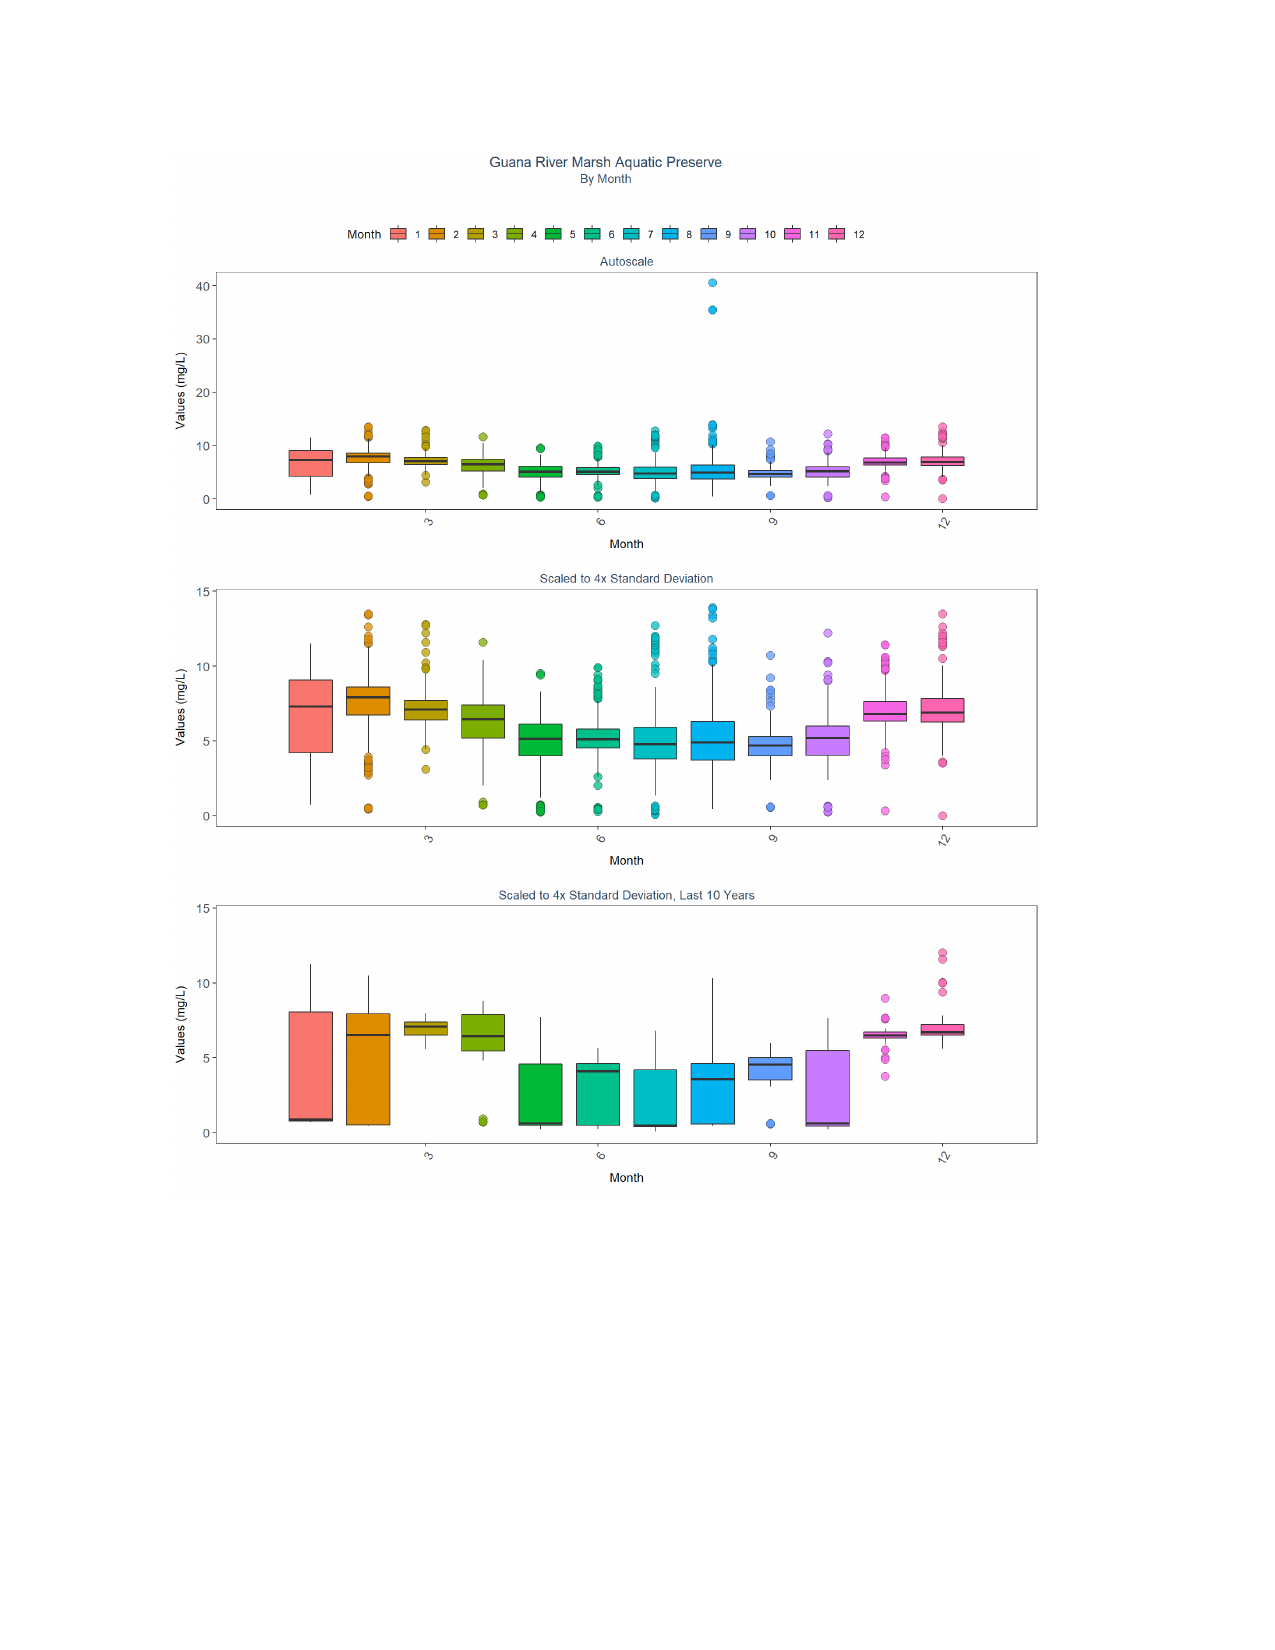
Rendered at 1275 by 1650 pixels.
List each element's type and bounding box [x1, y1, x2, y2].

picture [168, 150, 1044, 1200]
